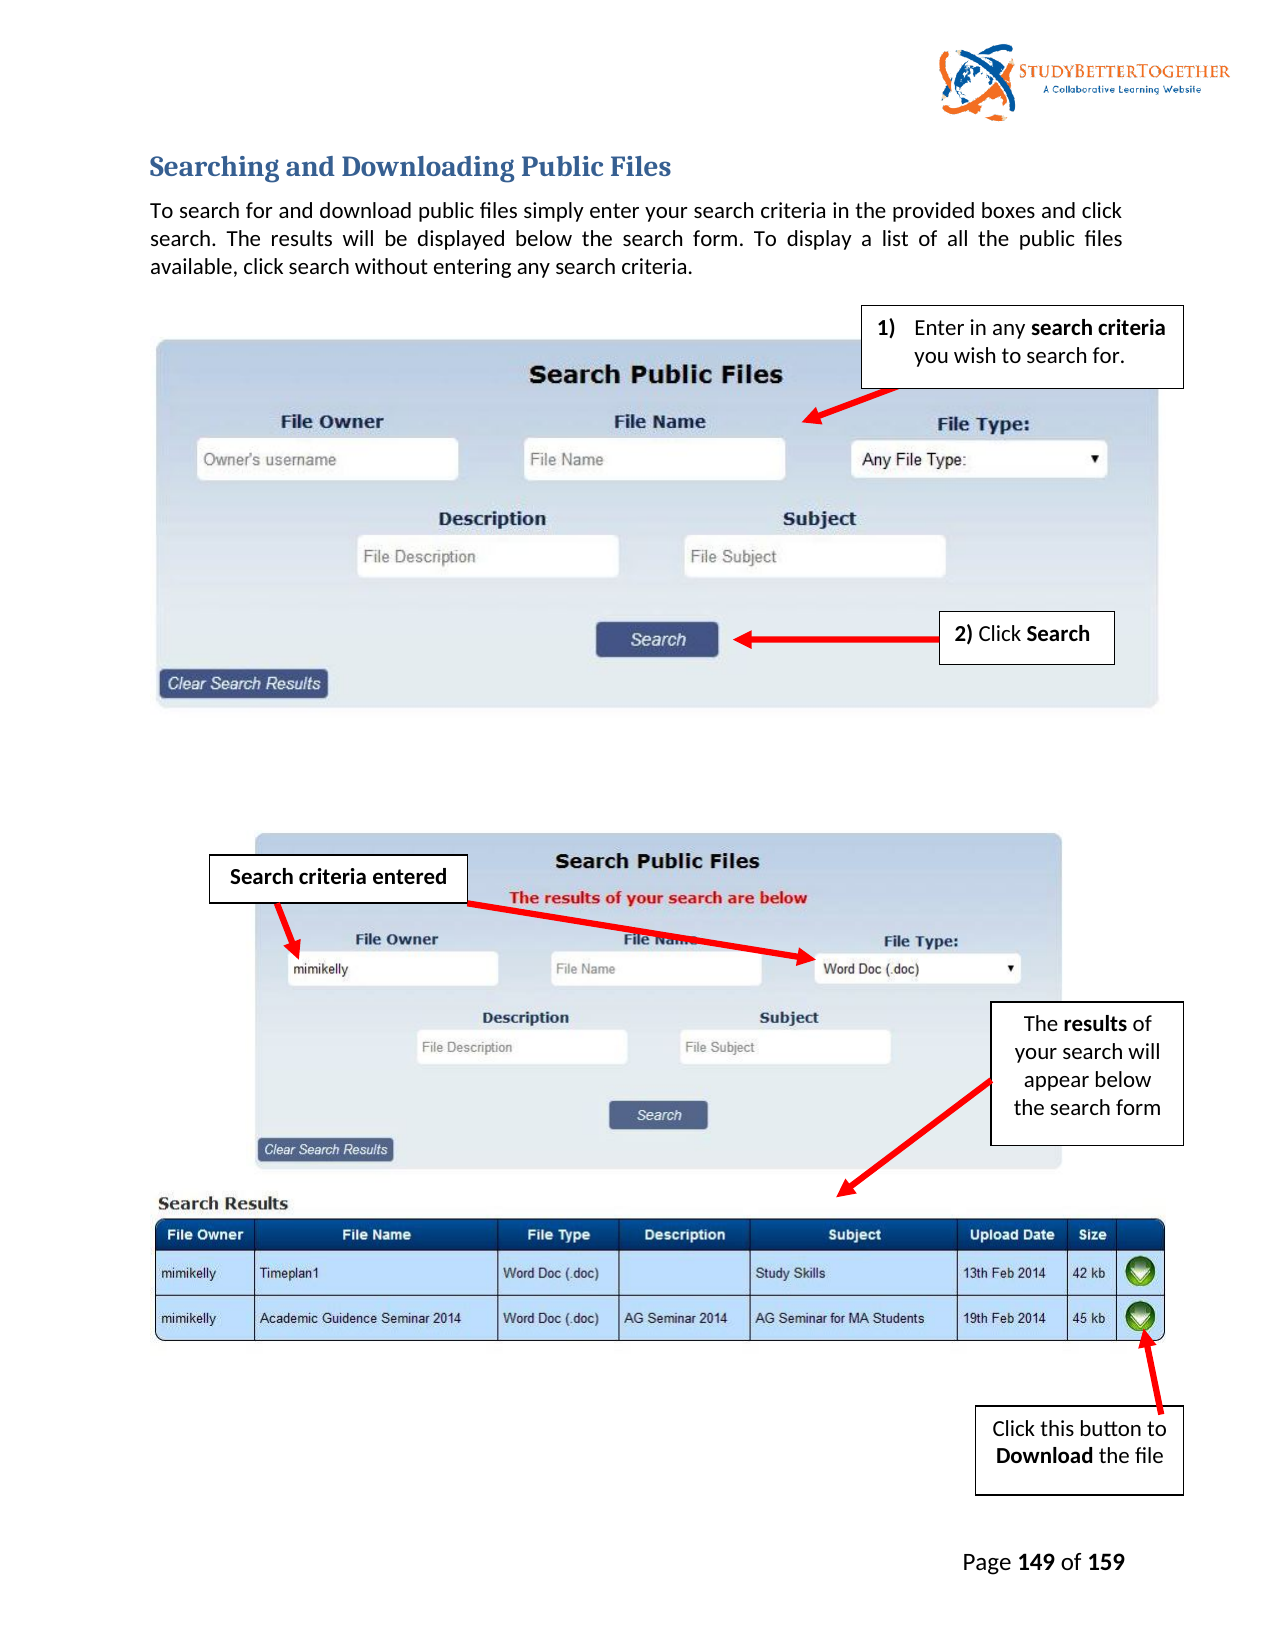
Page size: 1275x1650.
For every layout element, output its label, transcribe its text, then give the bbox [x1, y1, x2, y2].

text Searching and Downloading Public Files [150, 150, 1125, 183]
picture [937, 40, 1230, 123]
picture [150, 830, 1166, 1356]
text To search for and download public files simply enter your search criteria in the provided boxes and click search. The results will be displayed below the search form. To display a list of all the public files available, click search without entering any search criteria. [150, 196, 1125, 280]
picture [150, 336, 1166, 718]
